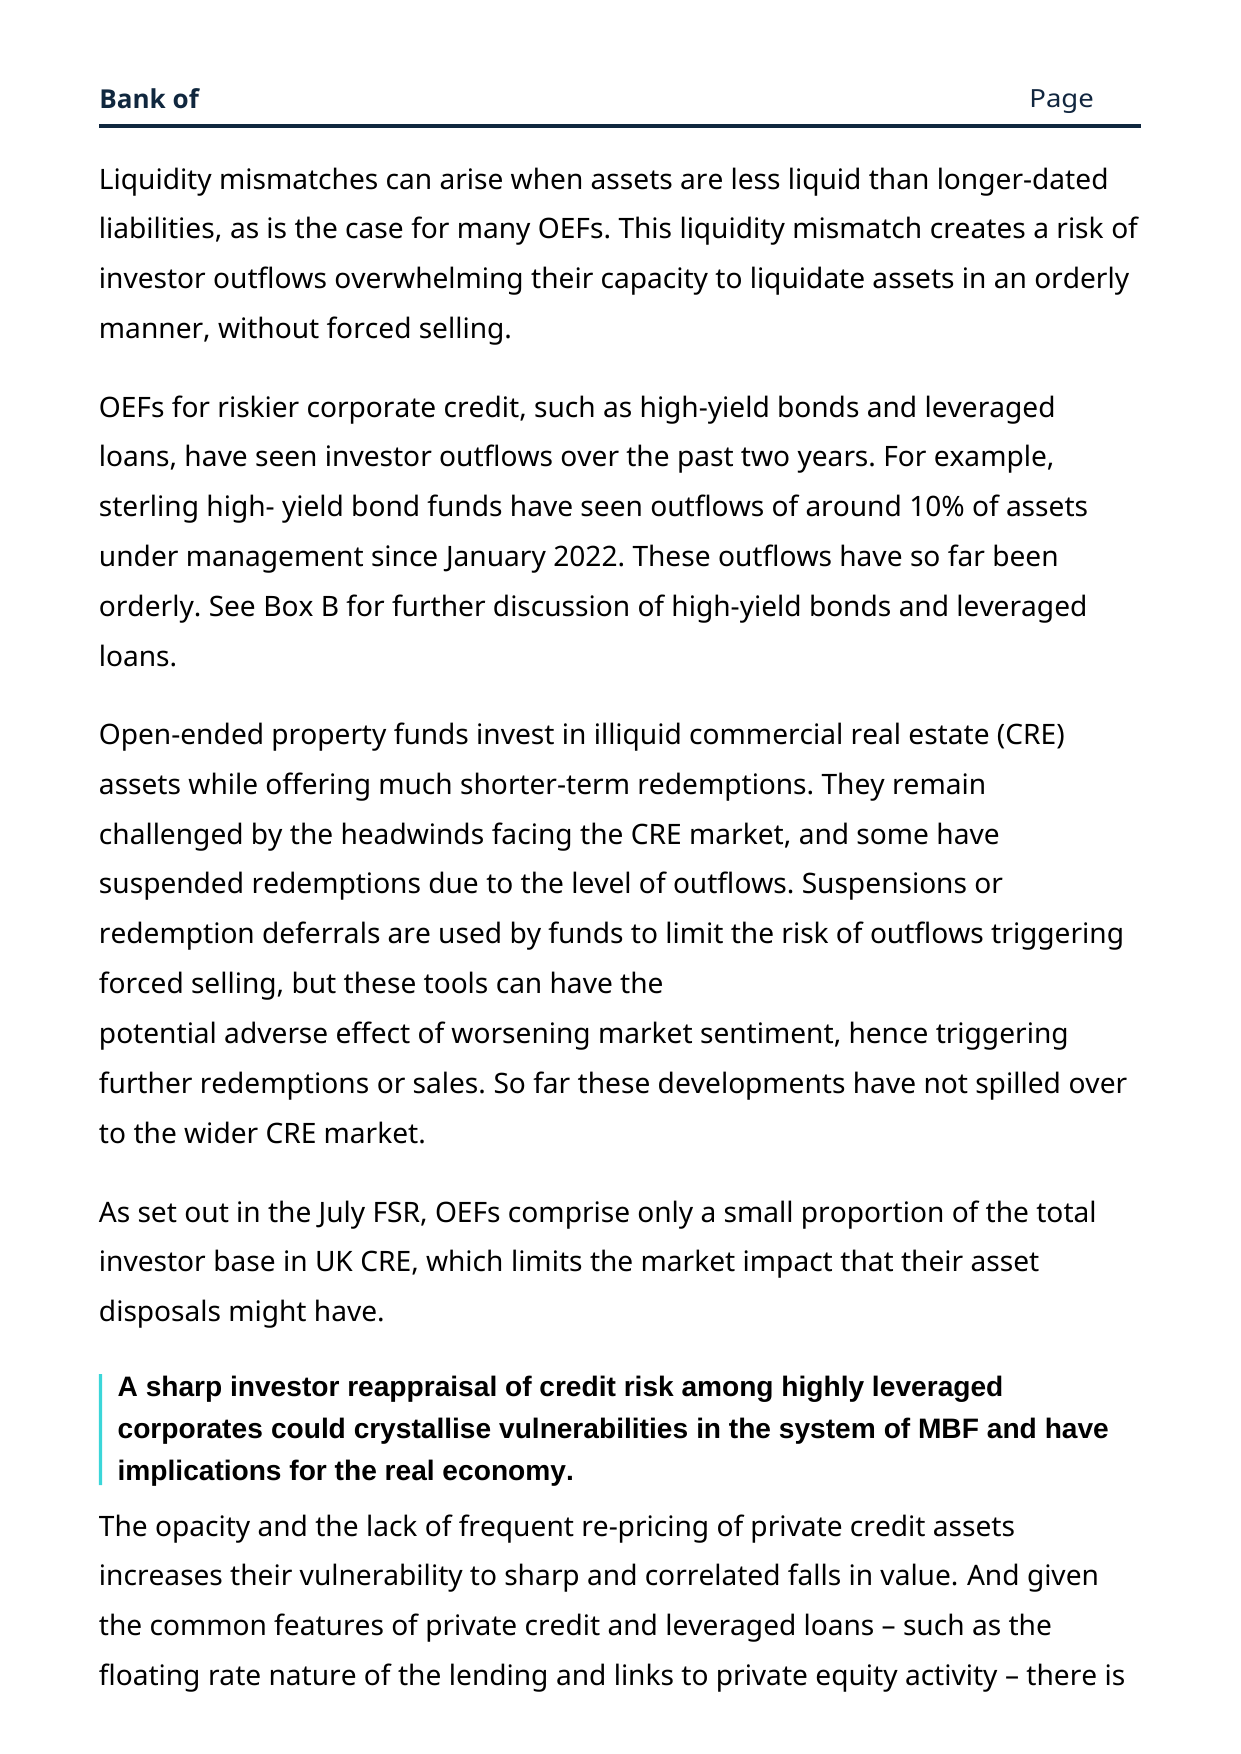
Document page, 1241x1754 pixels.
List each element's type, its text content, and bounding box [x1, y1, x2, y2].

text potential adverse effect of worsening market sentiment, hence triggering further redemptions or sales. So far these developments have not spilled over to the wider CRE market. [99, 1014, 1152, 1152]
text Liquidity mismatches can arise when assets are less liquid than longer-dated liabilities, as is the case for many OEFs. This liquidity mismatch creates a risk of investor outflows overwhelming their capacity to liquidate assets in an orderly manner, without forced selling. [99, 159, 1152, 347]
text OEFs for riskier corporate credit, such as high-yield bonds and leveraged loans, have seen investor outflows over the past two years. For example, sterling high- yield bond funds have seen outflows of around 10% of assets under management since January 2022. These outflows have so far been orderly. See Box B for further discussion of high-yield bonds and leveraged loans. [99, 387, 1138, 674]
text As set out in the July FSR, OEFs comprise only a small proportion of the total investor base in UK CRE, which limits the market impact that their asset disposals might have. [99, 1192, 1152, 1330]
text Open-ended property funds invest in illiquid commercial real estate (CRE) assets while offering much shorter-term redemptions. They remain challenged by the headwinds facing the CRE market, and some have suspended redemptions due to the level of outflows. Suspensions or redemption deferrals are used by funds to limit the risk of outflows triggering forced selling, but these tools can have the [99, 714, 1129, 1002]
subtitle A sharp investor reappraisal of credit risk among highly leveraged corporates could crystallise vulnerabilities in the system of MBF and have implications for the real economy. [117, 1370, 1138, 1486]
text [99, 1506, 1134, 1693]
